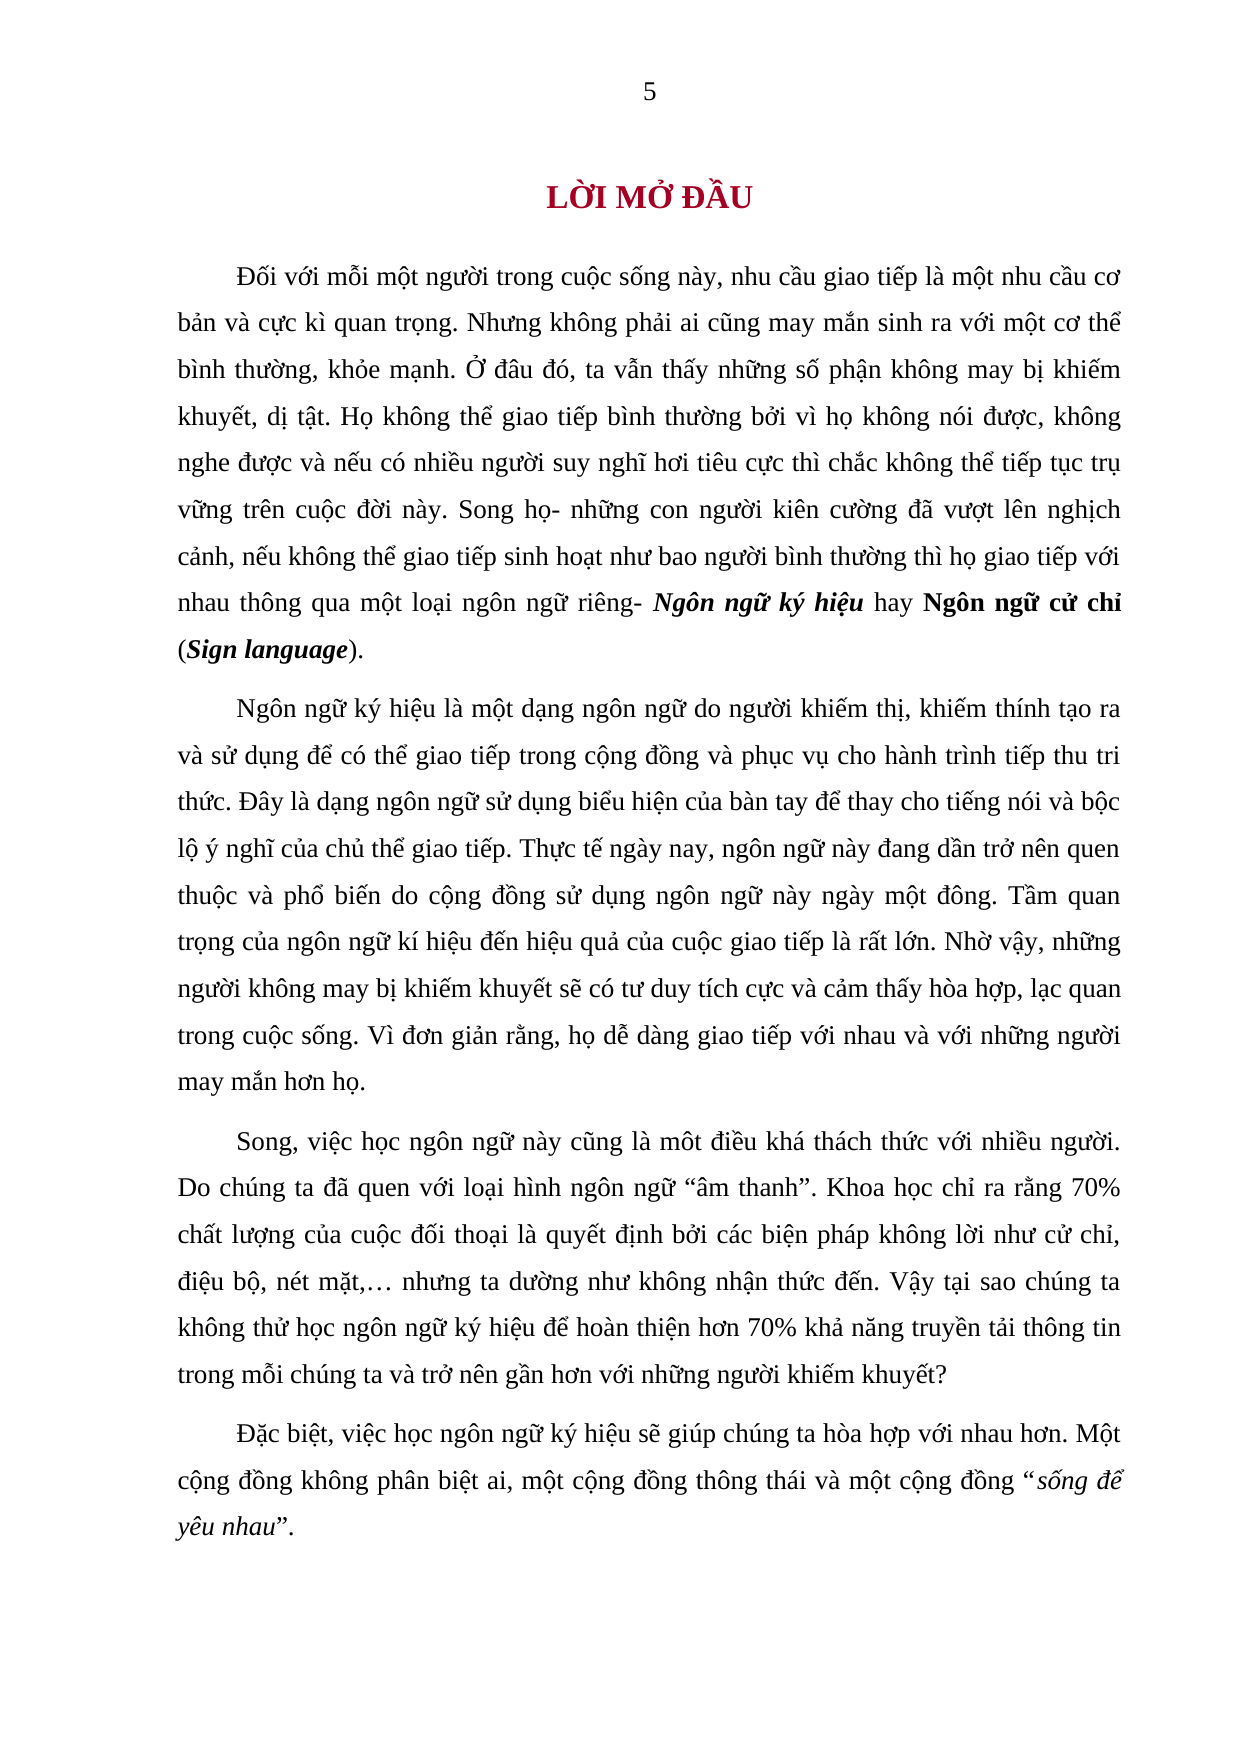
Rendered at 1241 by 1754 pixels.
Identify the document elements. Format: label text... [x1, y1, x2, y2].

text Song, việc học ngôn ngữ này cũng là môt điều khá thách thức với nhiều người. Do chúng ta đã quen với loại hình ngôn ngữ “âm thanh”. Khoa học chỉ ra rằng 70% chất lượng của cuộc đối thoại là quyết định bởi các biện pháp không lời như cử chỉ, điệu bộ, nét mặt,… nhưng ta dường như không nhận thức đến. Vậy tại sao chúng ta không thử học ngôn ngữ ký hiệu để hoàn thiện hơn 70% khả năng truyền tải thông tin trong mỗi chúng ta và trở nên gần hơn với những người khiếm khuyết? [177, 1125, 1122, 1389]
text Đối với mỗi một người trong cuộc sống này, nhu cầu giao tiếp là một nhu cầu cơ bản và cực kì quan trọng. Nhưng không phải ai cũng may mắn sinh ra với một cơ thể bình thường, khỏe mạnh. Ở đâu đó, ta vẫn thấy những số phận không may bị khiếm khuyết, dị tật. Họ không thể giao tiếp bình thường bởi vì họ không nói được, không nghe được và nếu có nhiều người suy nghĩ hơi tiêu cực thì chắc không thể tiếp tục trụ vững trên cuộc đời này. Song họ- những con người kiên cường đã vượt lên nghịch cảnh, nếu không thể giao tiếp sinh hoạt như bao người bình thường thì họ giao tiếp với nhau thông qua một loại ngôn ngữ riêng- Ngôn ngữ ký hiệu hay Ngôn ngữ cử chỉ (Sign language). [177, 260, 1122, 664]
text Ngôn ngữ ký hiệu là một dạng ngôn ngữ do người khiếm thị, khiếm thính tạo ra và sử dụng để có thể giao tiếp trong cộng đồng và phục vụ cho hành trình tiếp thu tri thức. Đây là dạng ngôn ngữ sử dụng biểu hiện của bàn tay để thay cho tiếng nói và bộc lộ ý nghĩ của chủ thể giao tiếp. Thực tế ngày nay, ngôn ngữ này đang dần trở nên quen thuộc và phổ biến do cộng đồng sử dụng ngôn ngữ này ngày một đông. Tầm quan trọng của ngôn ngữ kí hiệu đến hiệu quả của cuộc giao tiếp là rất lớn. Nhờ vậy, những người không may bị khiếm khuyết sẽ có tư duy tích cực và cảm thấy hòa hợp, lạc quan trong cuộc sống. Vì đơn giản rằng, họ dễ dàng giao tiếp với nhau và với những người may mắn hơn họ. [177, 692, 1122, 1097]
text Đặc biệt, việc học ngôn ngữ ký hiệu sẽ giúp chúng ta hòa hợp với nhau hơn. Một cộng đồng không phân biệt ai, một cộng đồng thông thái và một cộng đồng “sống để yêu nhau”. [177, 1417, 1122, 1542]
subtitle LỜI MỞ ĐẦU [177, 177, 1122, 216]
